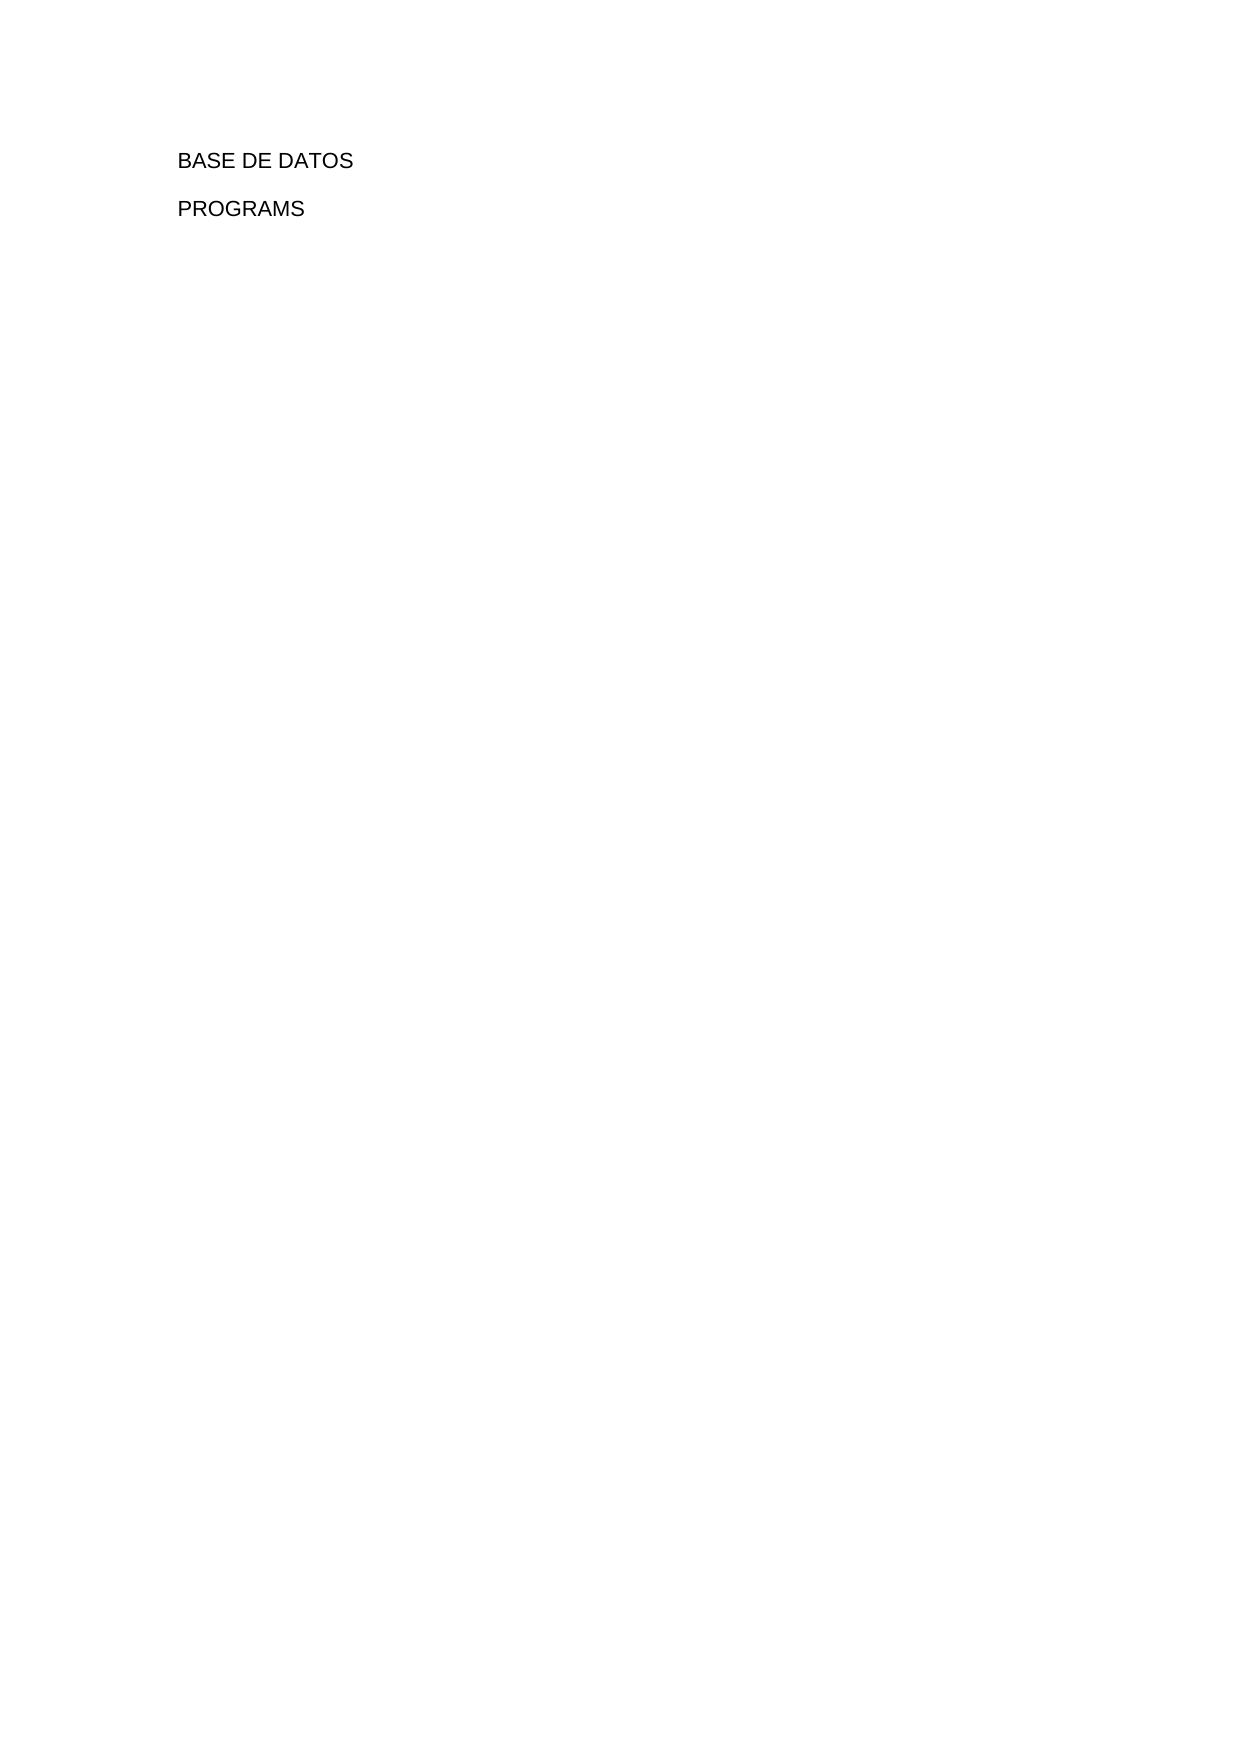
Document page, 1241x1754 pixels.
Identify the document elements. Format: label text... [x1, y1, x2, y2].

text BASE DE DATOS [177, 148, 1063, 173]
text PROGRAMS [177, 196, 1063, 221]
